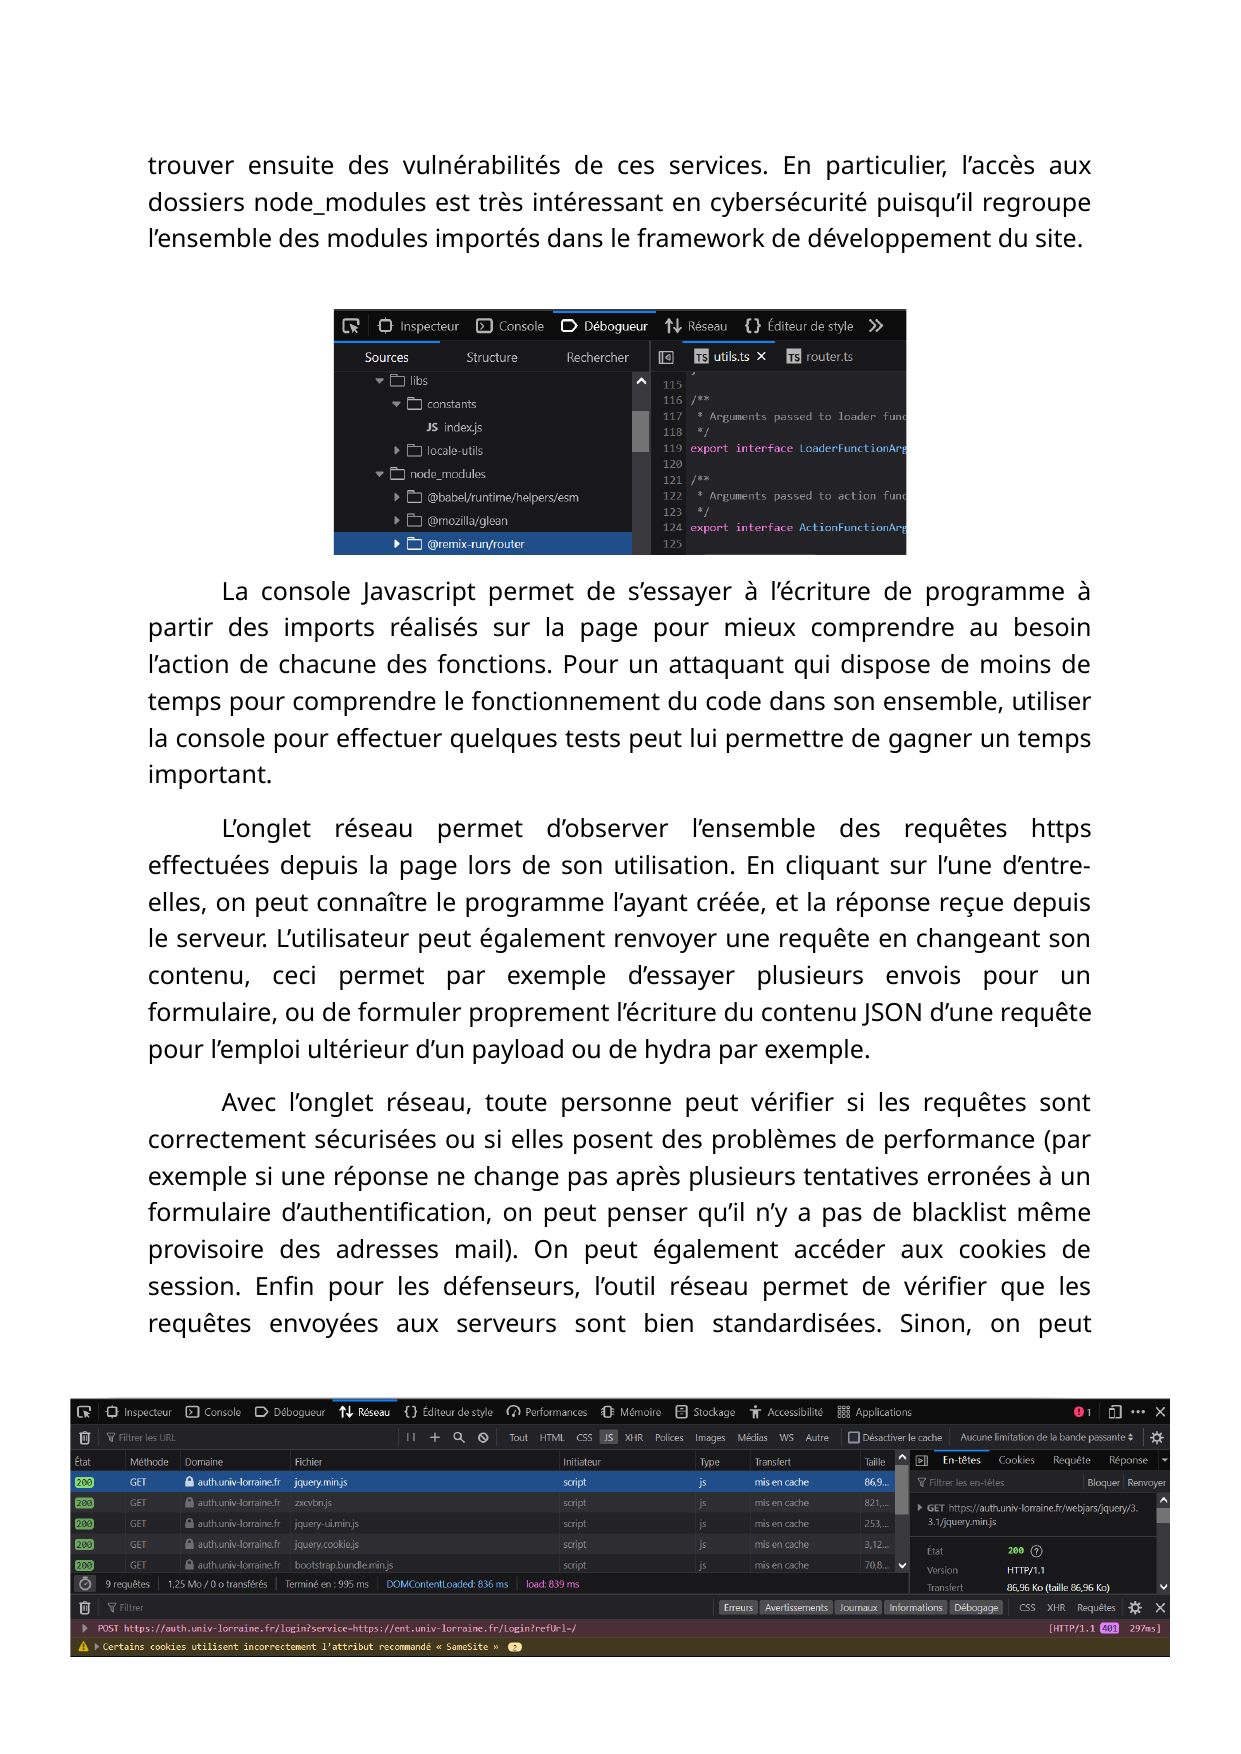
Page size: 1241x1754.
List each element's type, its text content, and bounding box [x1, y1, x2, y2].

picture [333, 309, 907, 555]
picture [70, 1397, 1170, 1657]
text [148, 148, 1093, 255]
text L’onglet réseau permet d’observer l’ensemble des requêtes https effectuées depuis la page lors de son utilisation. En cliquant sur l’une d’entre-elles, on peut connaître le programme l’ayant créée, et la réponse reçue depuis le serveur. L’utilisateur peut également renvoyer une requête en changeant son contenu, ceci permet par exemple d’essayer plusieurs envois pour un formulaire, ou de formuler proprement l’écriture du contenu JSON d’une requête pour l’emploi ultérieur d’un payload ou de hydra par exemple. [148, 811, 1093, 1065]
text La console Javascript permet de s’essayer à l’écriture de programme à partir des imports réalisés sur la page pour mieux comprendre au besoin l’action de chacune des fonctions. Pour un attaquant qui dispose de moins de temps pour comprendre le fonctionnement du code dans son ensemble, utiliser la console pour effectuer quelques tests peut lui permettre de gagner un temps important. [148, 573, 1093, 791]
